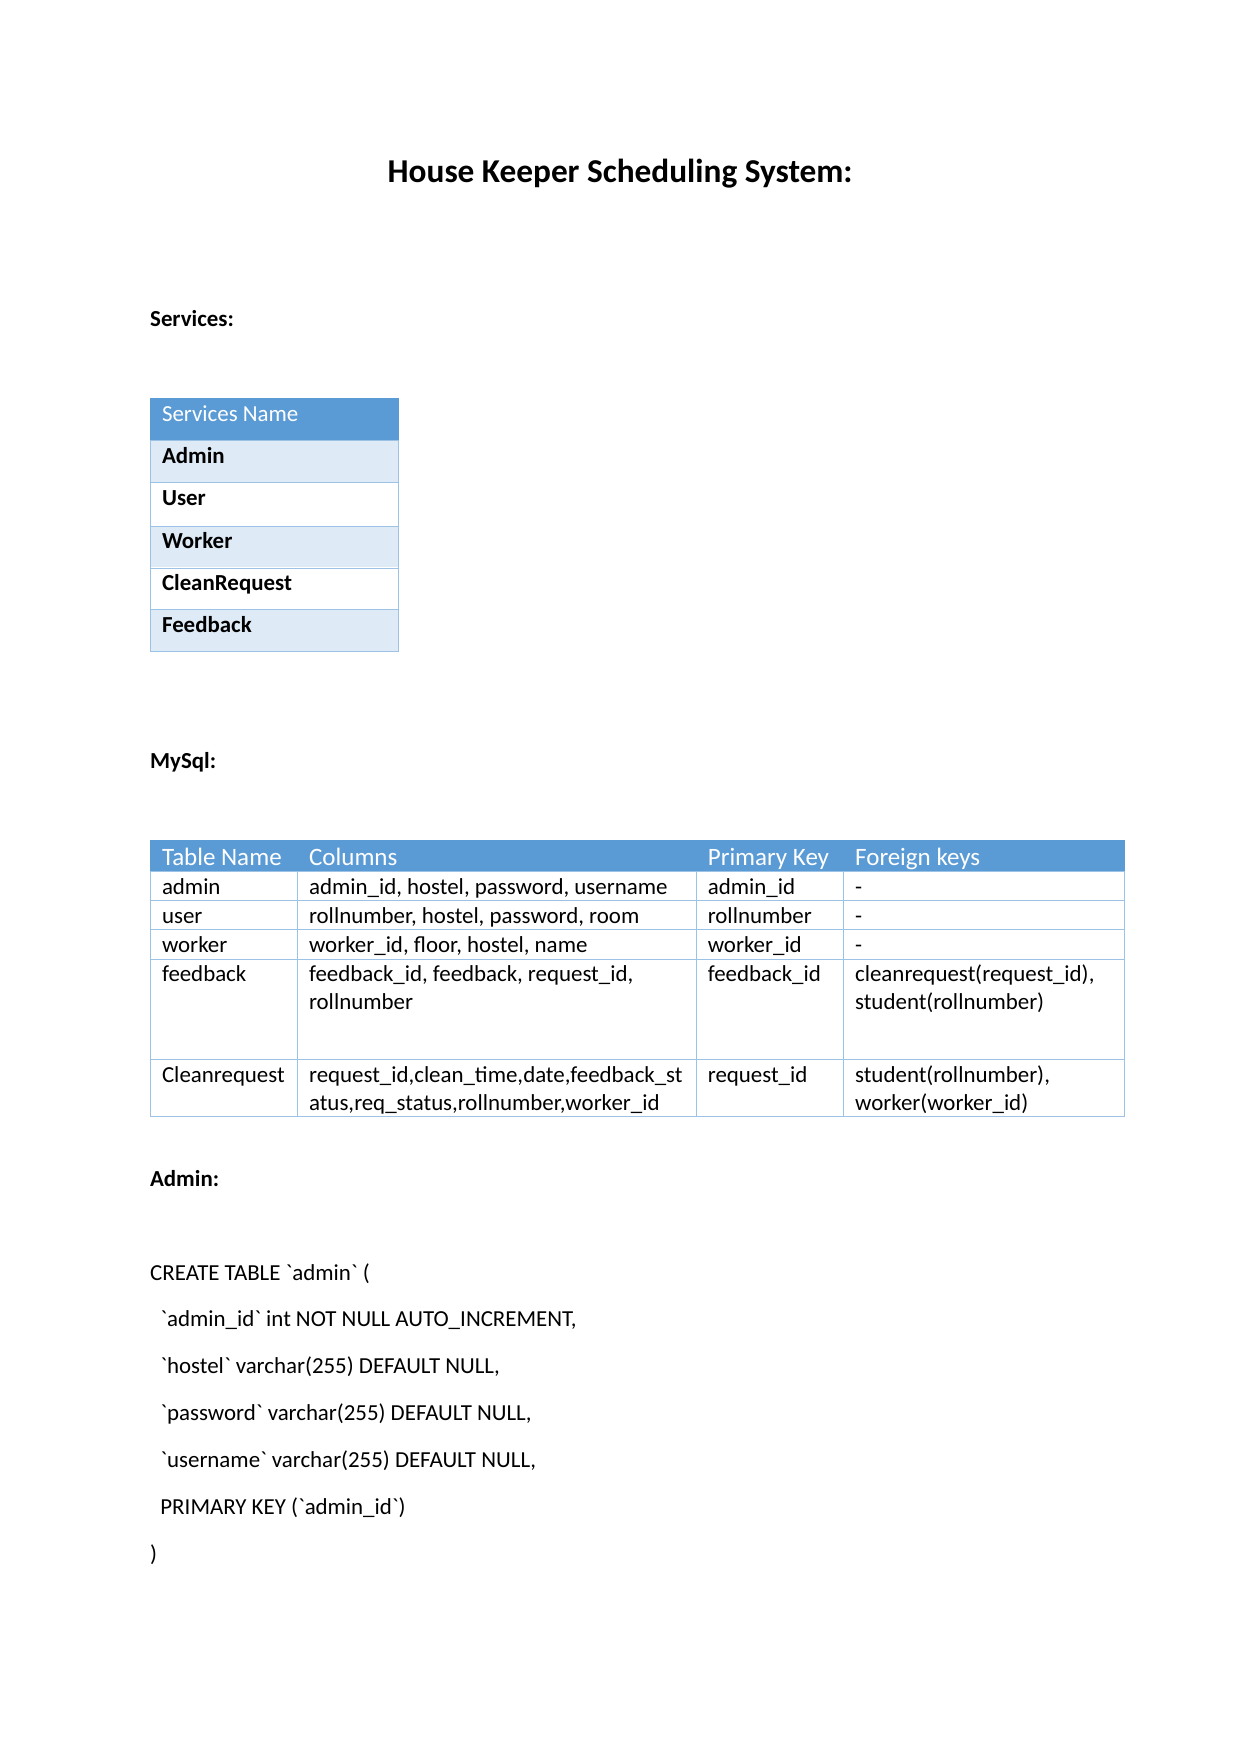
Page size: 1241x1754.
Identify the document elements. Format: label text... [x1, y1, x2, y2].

table_cell - [844, 872, 1124, 900]
table_cell request_id [697, 1060, 843, 1116]
table_cell user [151, 901, 297, 929]
table_cell cleanrequest(request_id), student(rollnumber) [844, 960, 1124, 1059]
text Services: [150, 304, 1090, 332]
text House Keeper Scheduling System: [150, 150, 1090, 191]
text PRIMARY KEY (`admin_id`) [150, 1492, 1090, 1520]
table_cell worker_id, floor, hostel, name [298, 930, 696, 958]
table_cell worker_id [697, 930, 843, 958]
table_cell rollnumber [697, 901, 843, 929]
table_header Services Name [151, 399, 398, 440]
table_cell feedback [151, 960, 297, 1059]
text `password` varchar(255) DEFAULT NULL, [150, 1398, 1090, 1426]
table_cell feedback_id [697, 960, 843, 1059]
table_cell User [151, 483, 398, 526]
text CREATE TABLE `admin` ( [150, 1258, 1090, 1286]
table_cell admin_id, hostel, password, username [298, 872, 696, 900]
table_cell admin_id [697, 872, 843, 900]
table_cell - [844, 930, 1124, 958]
text `username` varchar(255) DEFAULT NULL, [150, 1445, 1090, 1473]
text `admin_id` int NOT NULL AUTO_INCREMENT, [150, 1304, 1090, 1332]
table_header Primary Key [697, 841, 843, 871]
table_cell Worker [151, 527, 398, 567]
table_header Foreign keys [844, 841, 1124, 871]
table_cell CleanRequest [151, 569, 398, 609]
text MySql: [150, 746, 1090, 774]
table_cell student(rollnumber), worker(worker_id) [844, 1060, 1124, 1116]
table_cell Feedback [151, 610, 398, 651]
table_cell worker [151, 930, 297, 958]
table_cell - [844, 901, 1124, 929]
text ) [150, 1539, 1090, 1567]
table_cell feedback_id, feedback, request_id, rollnumber [298, 960, 696, 1059]
table_cell admin [151, 872, 297, 900]
table_cell rollnumber, hostel, password, room [298, 901, 696, 929]
text `hostel` varchar(255) DEFAULT NULL, [150, 1351, 1090, 1379]
table_header Table Name [151, 841, 297, 871]
text Admin: [150, 1164, 1090, 1192]
table_cell request_id,clean_time,date,feedback_status,req_status,rollnumber,worker_id [298, 1060, 696, 1116]
table_cell Cleanrequest [151, 1060, 297, 1116]
table_cell Admin [151, 441, 398, 482]
table_header Columns [298, 841, 696, 871]
